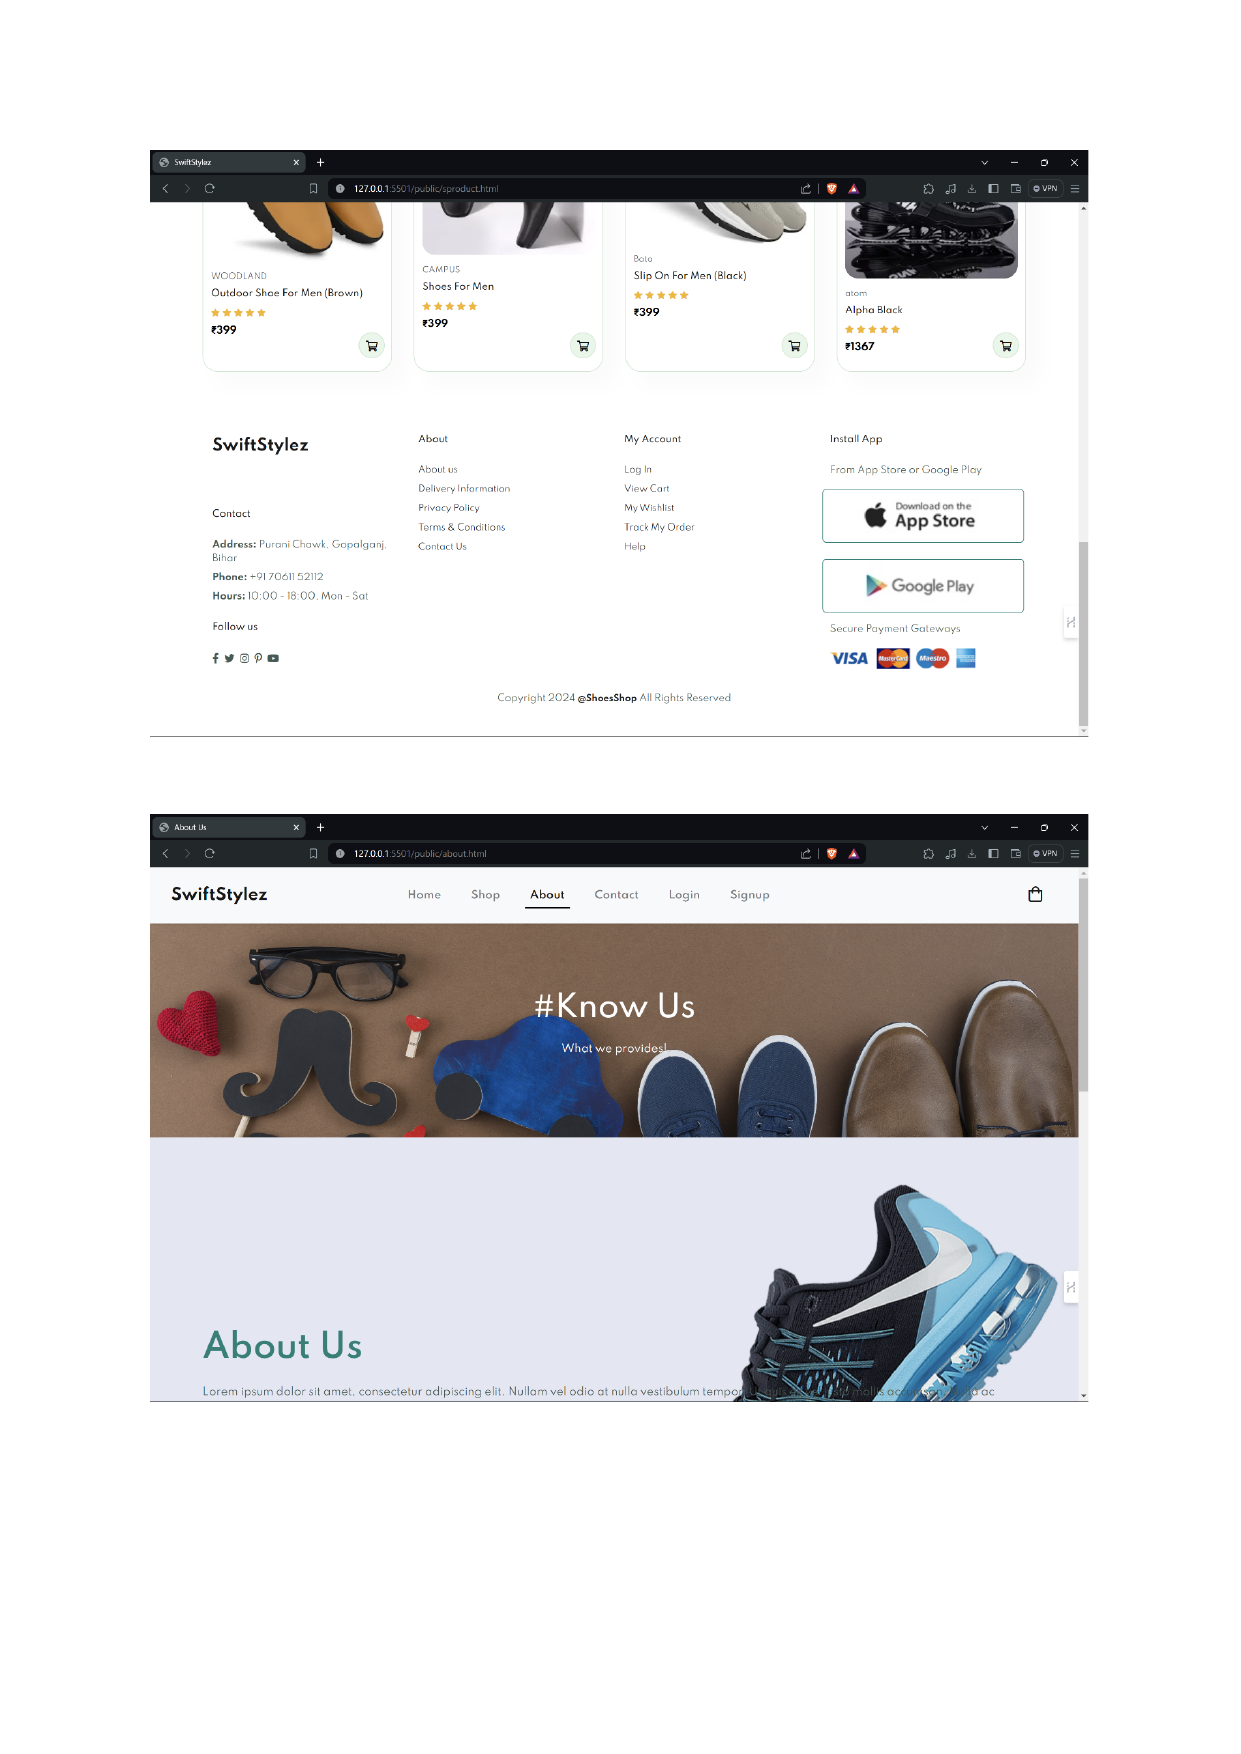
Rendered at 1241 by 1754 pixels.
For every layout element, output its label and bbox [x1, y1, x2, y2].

picture [150, 814, 1089, 1402]
picture [150, 150, 1089, 737]
